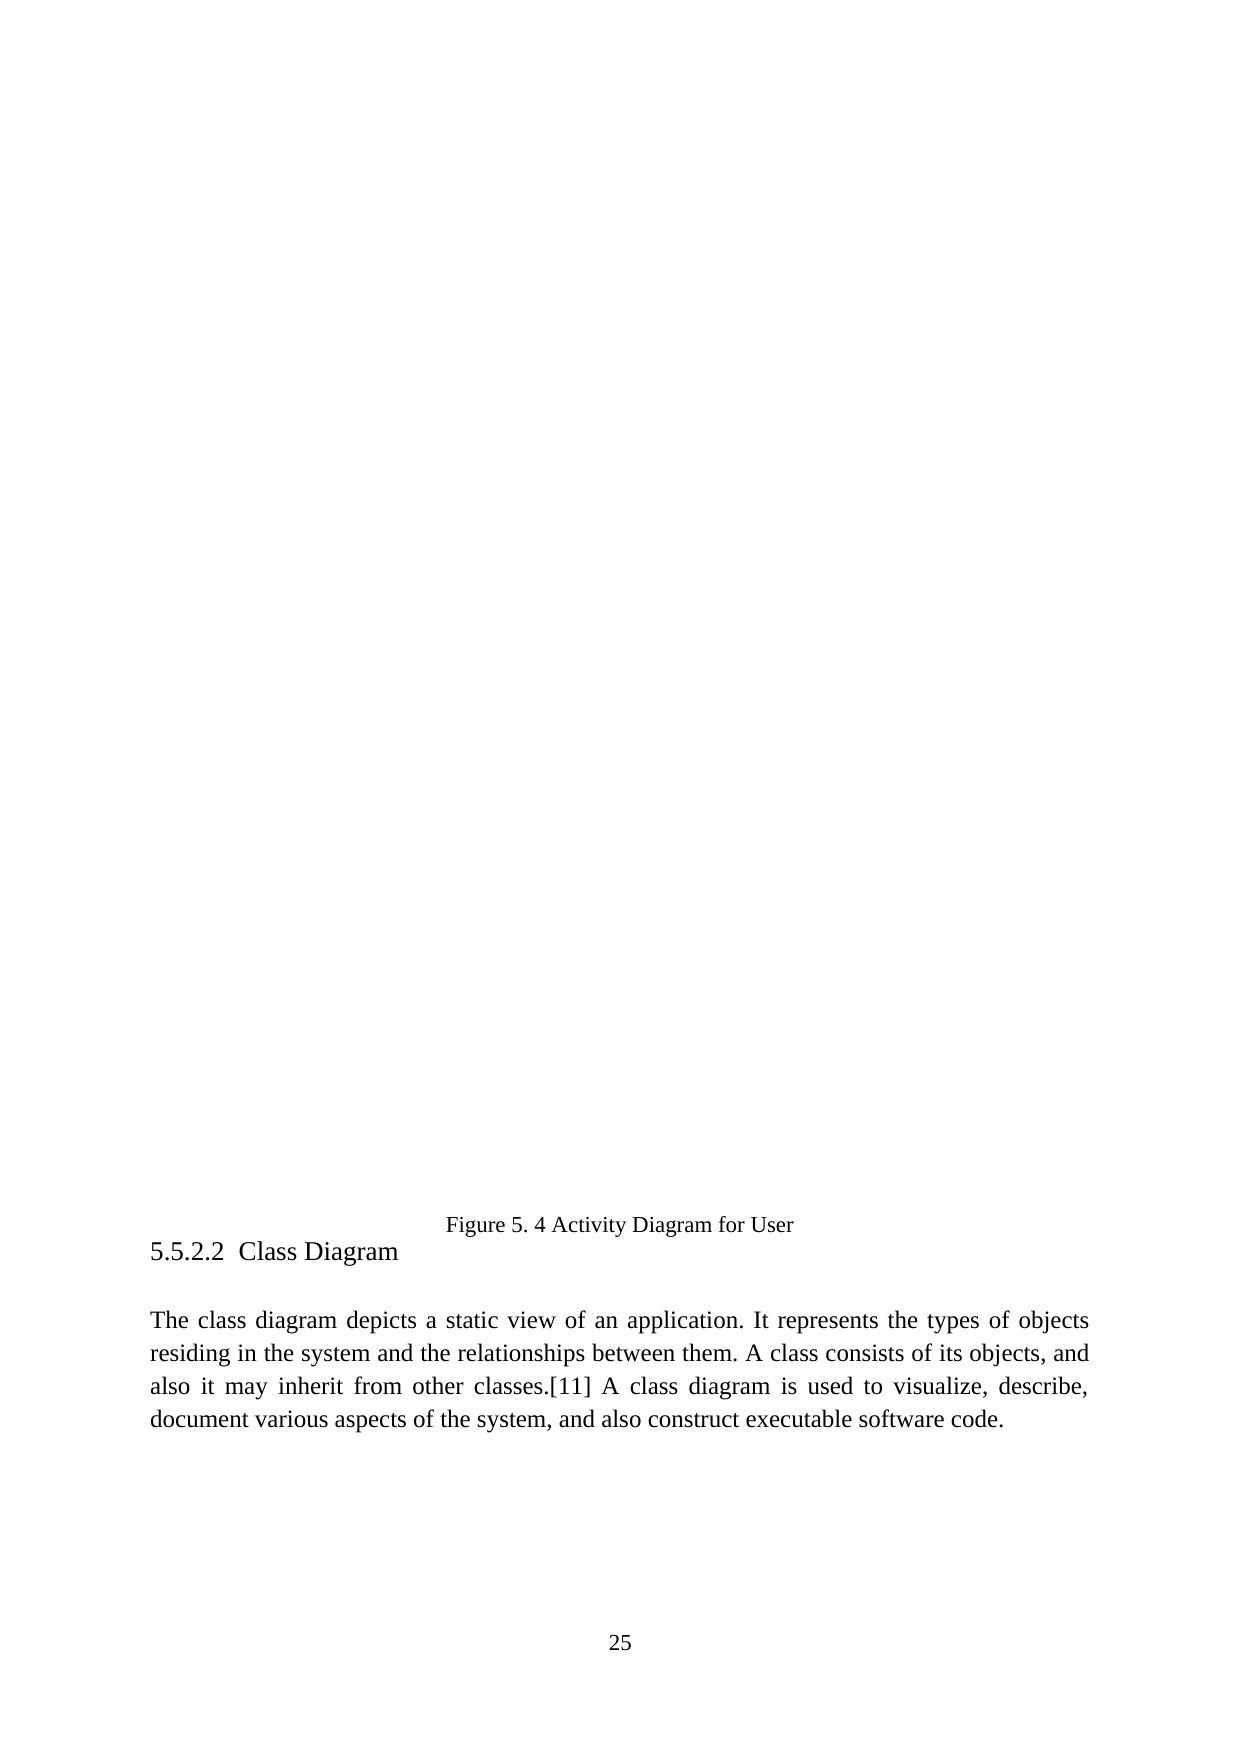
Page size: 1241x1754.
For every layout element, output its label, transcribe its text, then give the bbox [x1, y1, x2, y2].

text The class diagram depicts a static view of an application. It represents the types of objects residing in the system and the relationships between them. A class consists of its objects, and also it may inherit from other classes.[11] A class diagram is used to visualize, describe, document various aspects of the system, and also construct executable software code. [150, 1305, 1090, 1433]
subtitle Class Diagram [150, 1235, 1090, 1266]
